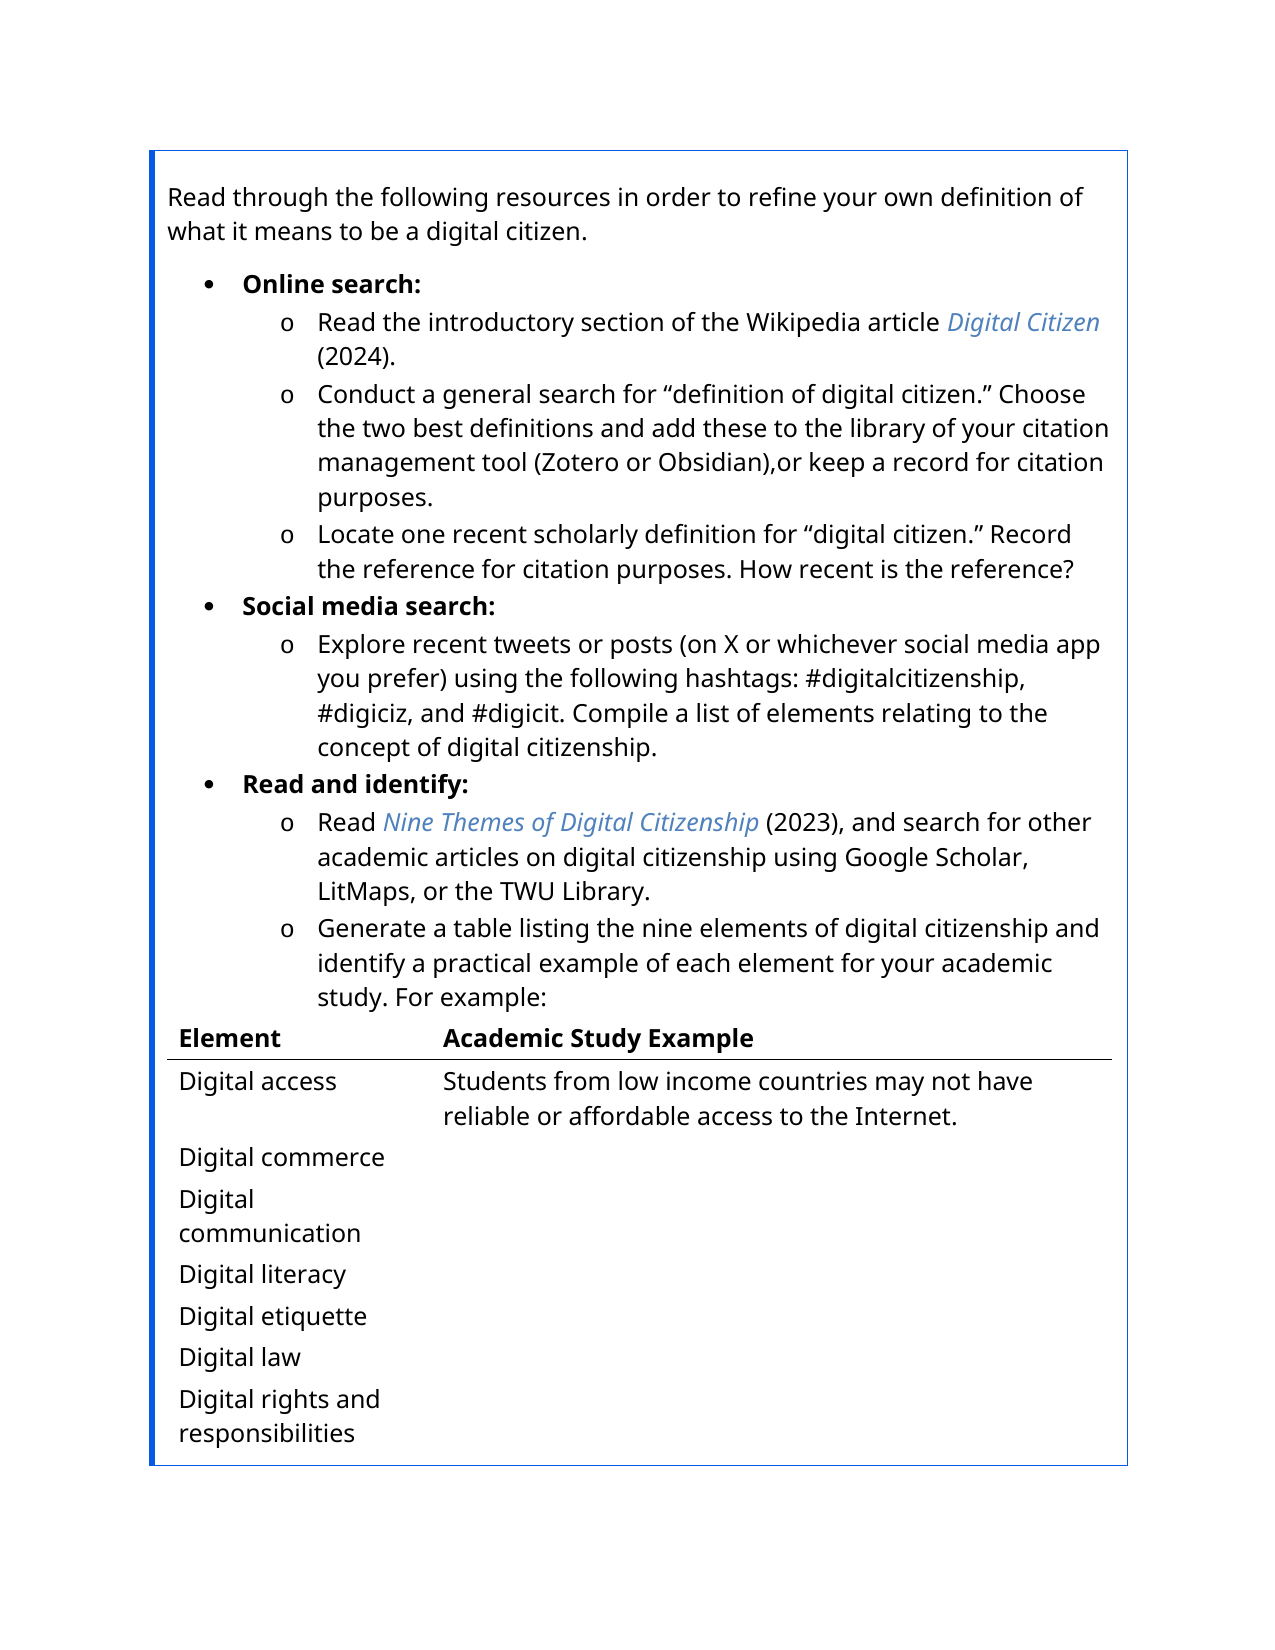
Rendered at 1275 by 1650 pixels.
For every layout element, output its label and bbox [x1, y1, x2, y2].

table_cell [155, 151, 1127, 1465]
